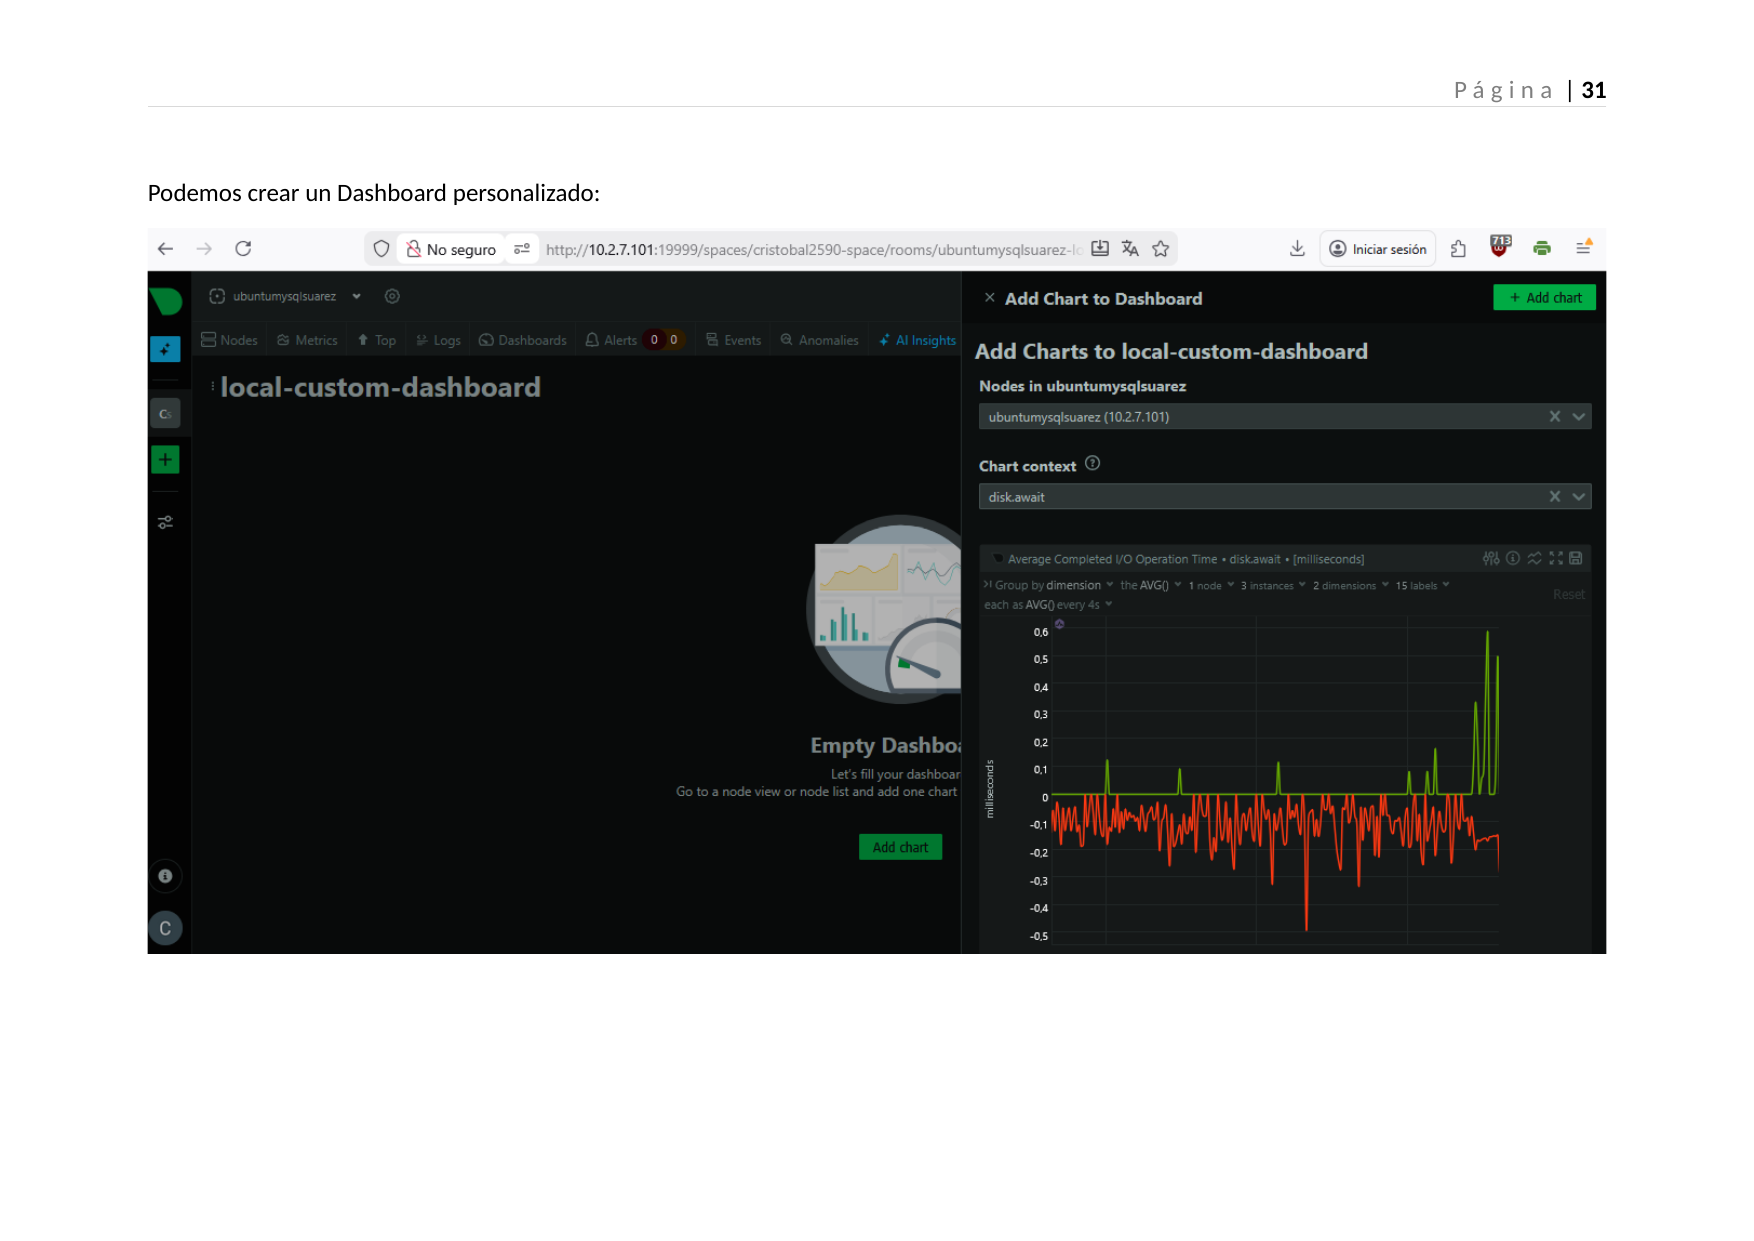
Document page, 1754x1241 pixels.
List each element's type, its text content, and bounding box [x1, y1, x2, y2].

picture [147, 228, 1607, 954]
text Podemos crear un Dashboard personalizado: [148, 177, 1606, 208]
